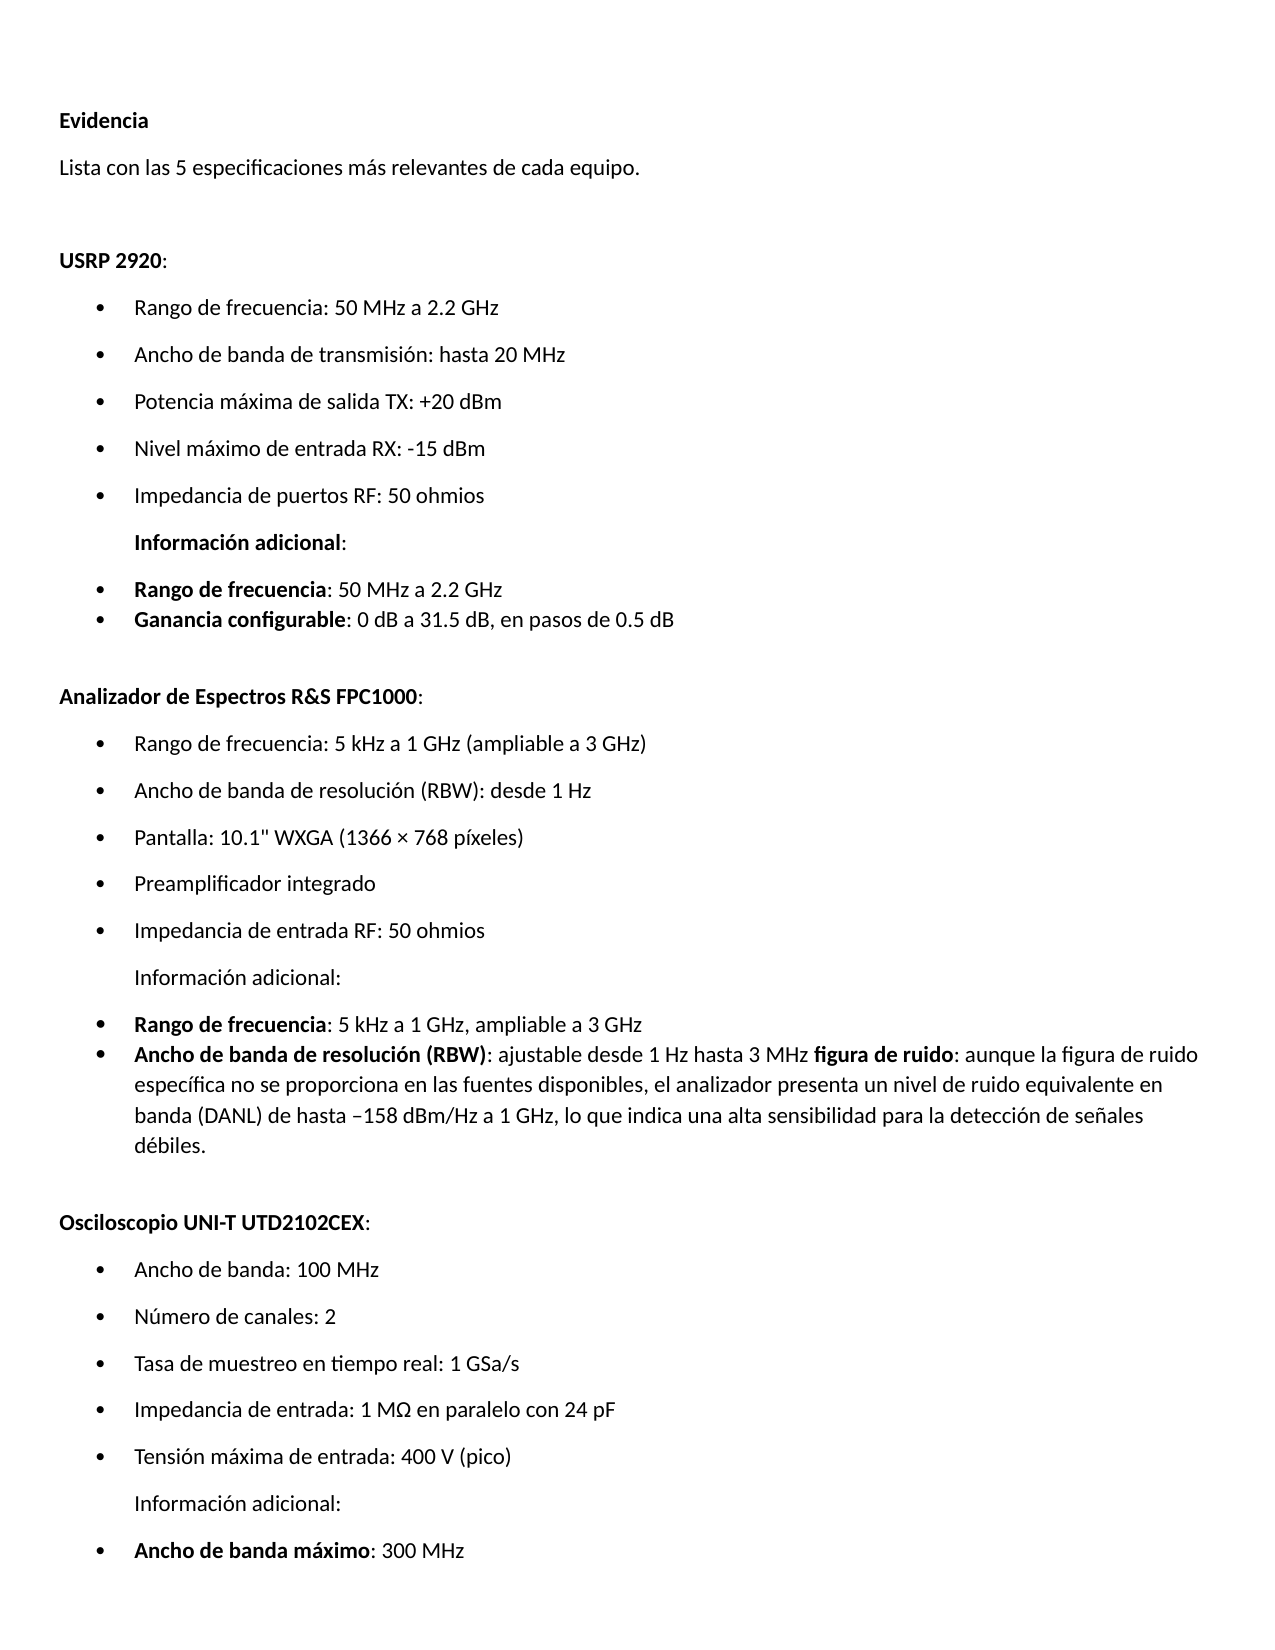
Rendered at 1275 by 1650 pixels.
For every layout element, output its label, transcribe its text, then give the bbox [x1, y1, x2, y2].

list Impedancia de entrada RF: 50 ohmios [97, 916, 1216, 944]
list Preamplificador integrado [97, 869, 1216, 897]
list Impedancia de puertos RF: 50 ohmios [97, 481, 1216, 509]
list Rango de frecuencia: 5 kHz a 1 GHz, ampliable a 3 GHz [97, 1010, 1216, 1038]
text Osciloscopio UNI-T UTD2102CEX: [59, 1208, 1216, 1236]
list Ancho de banda máximo: 300 MHz [97, 1536, 1216, 1564]
text USRP 2920: [59, 247, 1216, 274]
list Rango de frecuencia: 50 MHz a 2.2 GHz [97, 575, 1216, 603]
text Evidencia [59, 106, 1216, 134]
text Información adicional: [134, 963, 1216, 991]
list Rango de frecuencia: 5 kHz a 1 GHz (ampliable a 3 GHz) [97, 729, 1216, 757]
text Lista con las 5 especificaciones más relevantes de cada equipo. [59, 153, 1216, 181]
list Ancho de banda de resolución (RBW): desde 1 Hz [97, 776, 1216, 804]
list Tensión máxima de entrada: 400 V (pico) [97, 1442, 1216, 1470]
list Potencia máxima de salida TX: +20 dBm [97, 387, 1216, 415]
text Información adicional: [134, 528, 1216, 556]
list Ancho de banda de resolución (RBW): ajustable desde 1 Hz hasta 3 MHz figura de ruido: aunque la figura de ruido específica no se proporciona en las fuentes disponibles, el analizador presenta un nivel de ruido equivalente en banda (DANL) de hasta –158 dBm/Hz a 1 GHz, lo que indica una alta sensibilidad para la detección de señales débiles. [97, 1040, 1216, 1159]
text Información adicional: [134, 1489, 1216, 1517]
list Número de canales: 2 [97, 1302, 1216, 1330]
list Ganancia configurable: 0 dB a 31.5 dB, en pasos de 0.5 dB [97, 605, 1216, 633]
list Pantalla: 10.1" WXGA (1366 × 768 píxeles) [97, 823, 1216, 851]
list Impedancia de entrada: 1 MΩ en paralelo con 24 pF [97, 1396, 1216, 1423]
list Ancho de banda de transmisión: hasta 20 MHz [97, 340, 1216, 368]
list Nivel máximo de entrada RX: -15 dBm [97, 434, 1216, 462]
list Tasa de muestreo en tiempo real: 1 GSa/s [97, 1349, 1216, 1377]
list Ancho de banda: 100 MHz [97, 1255, 1216, 1283]
text Analizador de Espectros R&S FPC1000: [59, 682, 1216, 710]
list Rango de frecuencia: 50 MHz a 2.2 GHz [97, 293, 1216, 321]
